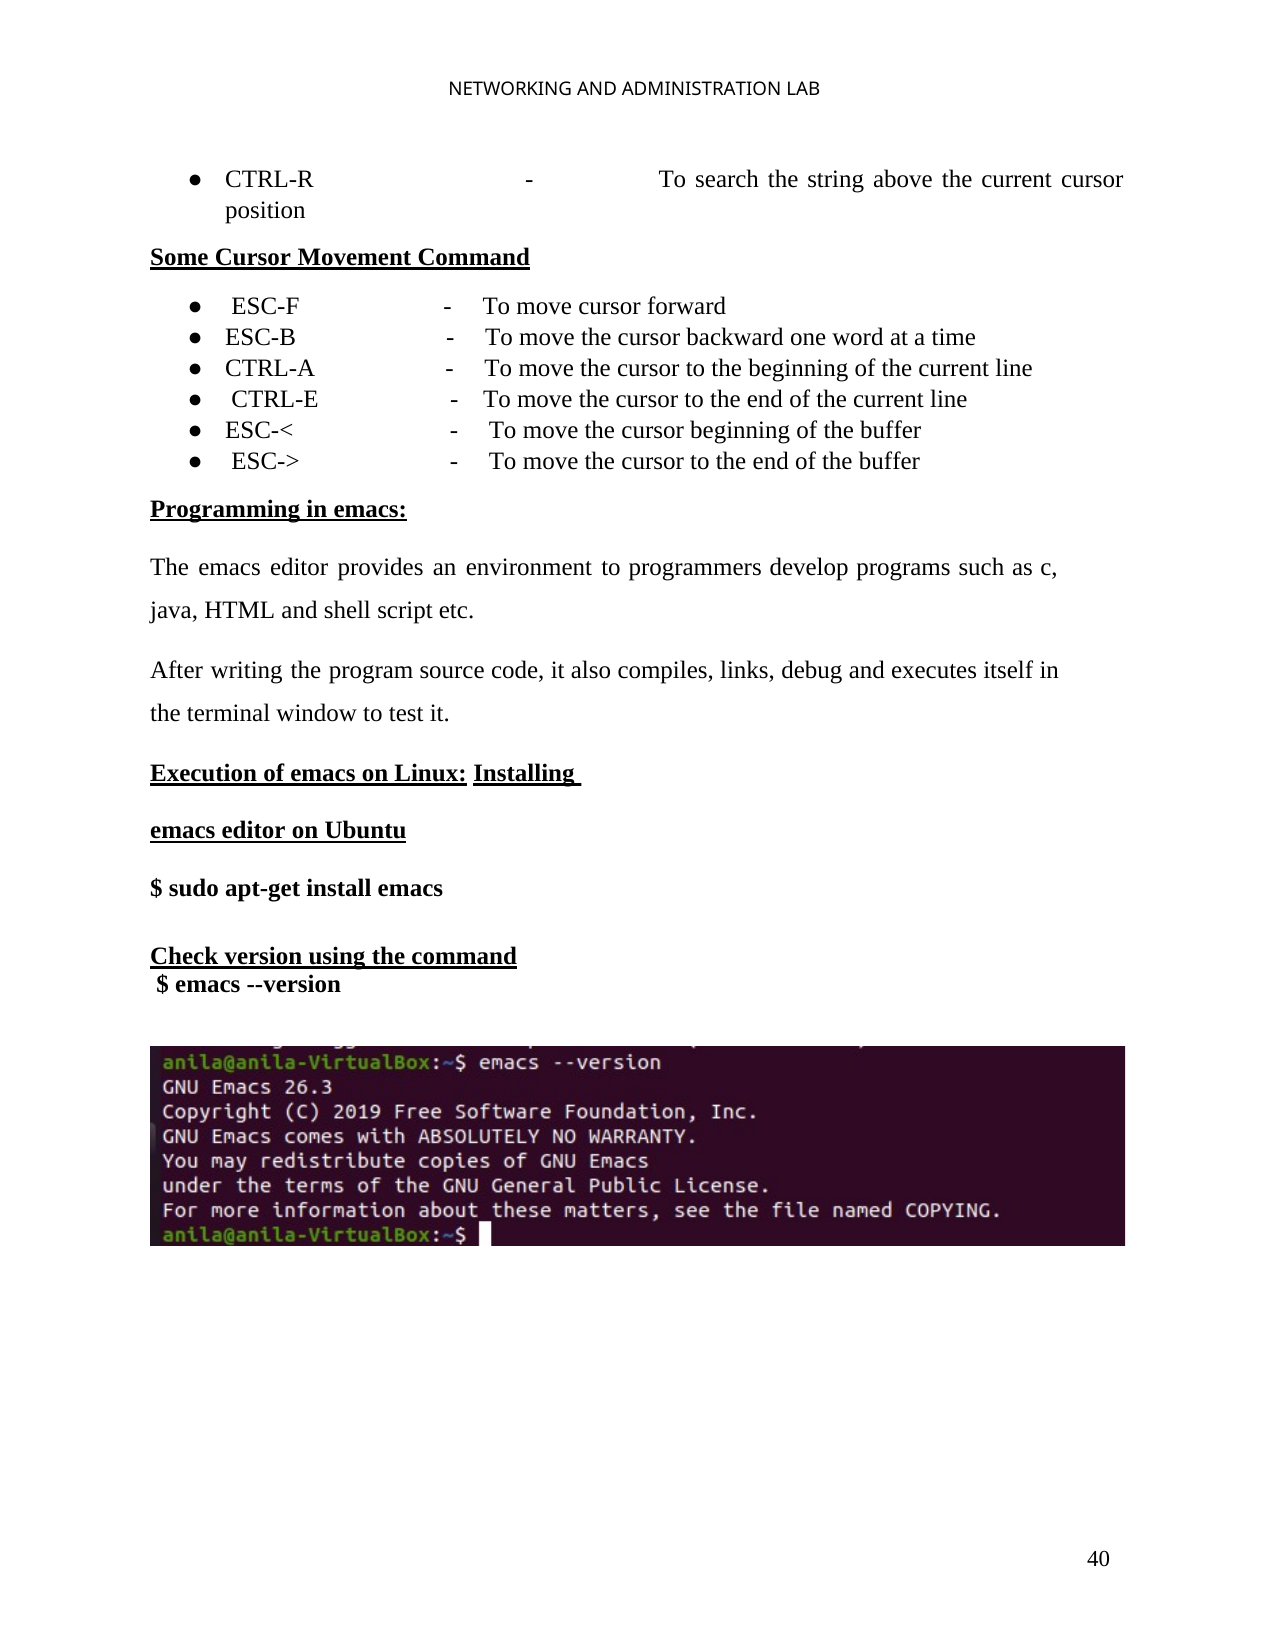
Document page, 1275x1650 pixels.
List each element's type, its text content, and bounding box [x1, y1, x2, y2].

list ESC-F - To move cursor forward [187, 291, 1275, 319]
text $ sudo apt-get install emacs [150, 873, 1275, 902]
picture [150, 1046, 1125, 1246]
text After writing the program source code, it also compiles, links, debug and executes itself in the terminal window to test it. [150, 655, 1060, 727]
list CTRL-R - To search the string above the current cursor position [187, 164, 1125, 223]
list ESC-< - To move the cursor beginning of the buffer [187, 415, 1275, 444]
subtitle Programming in emacs: [150, 494, 1275, 522]
text Execution of emacs on Linux: Installing emacs editor on Ubuntu [150, 758, 609, 844]
list CTRL-E - To move the cursor to the end of the current line [187, 384, 1275, 413]
list ESC-> - To move the cursor to the end of the buffer [187, 446, 1275, 475]
list ESC-B - To move the cursor backward one word at a time [187, 322, 1275, 351]
subtitle Some Cursor Movement Command [150, 242, 1275, 271]
text The emacs editor provides an environment to programmers develop programs such as c, java, HTML and shell script etc. [150, 552, 1091, 624]
list CTRL-A - To move the cursor to the beginning of the current line [187, 353, 1275, 382]
subtitle Check version using the command [150, 941, 1275, 969]
text $ emacs --version [156, 969, 1275, 998]
